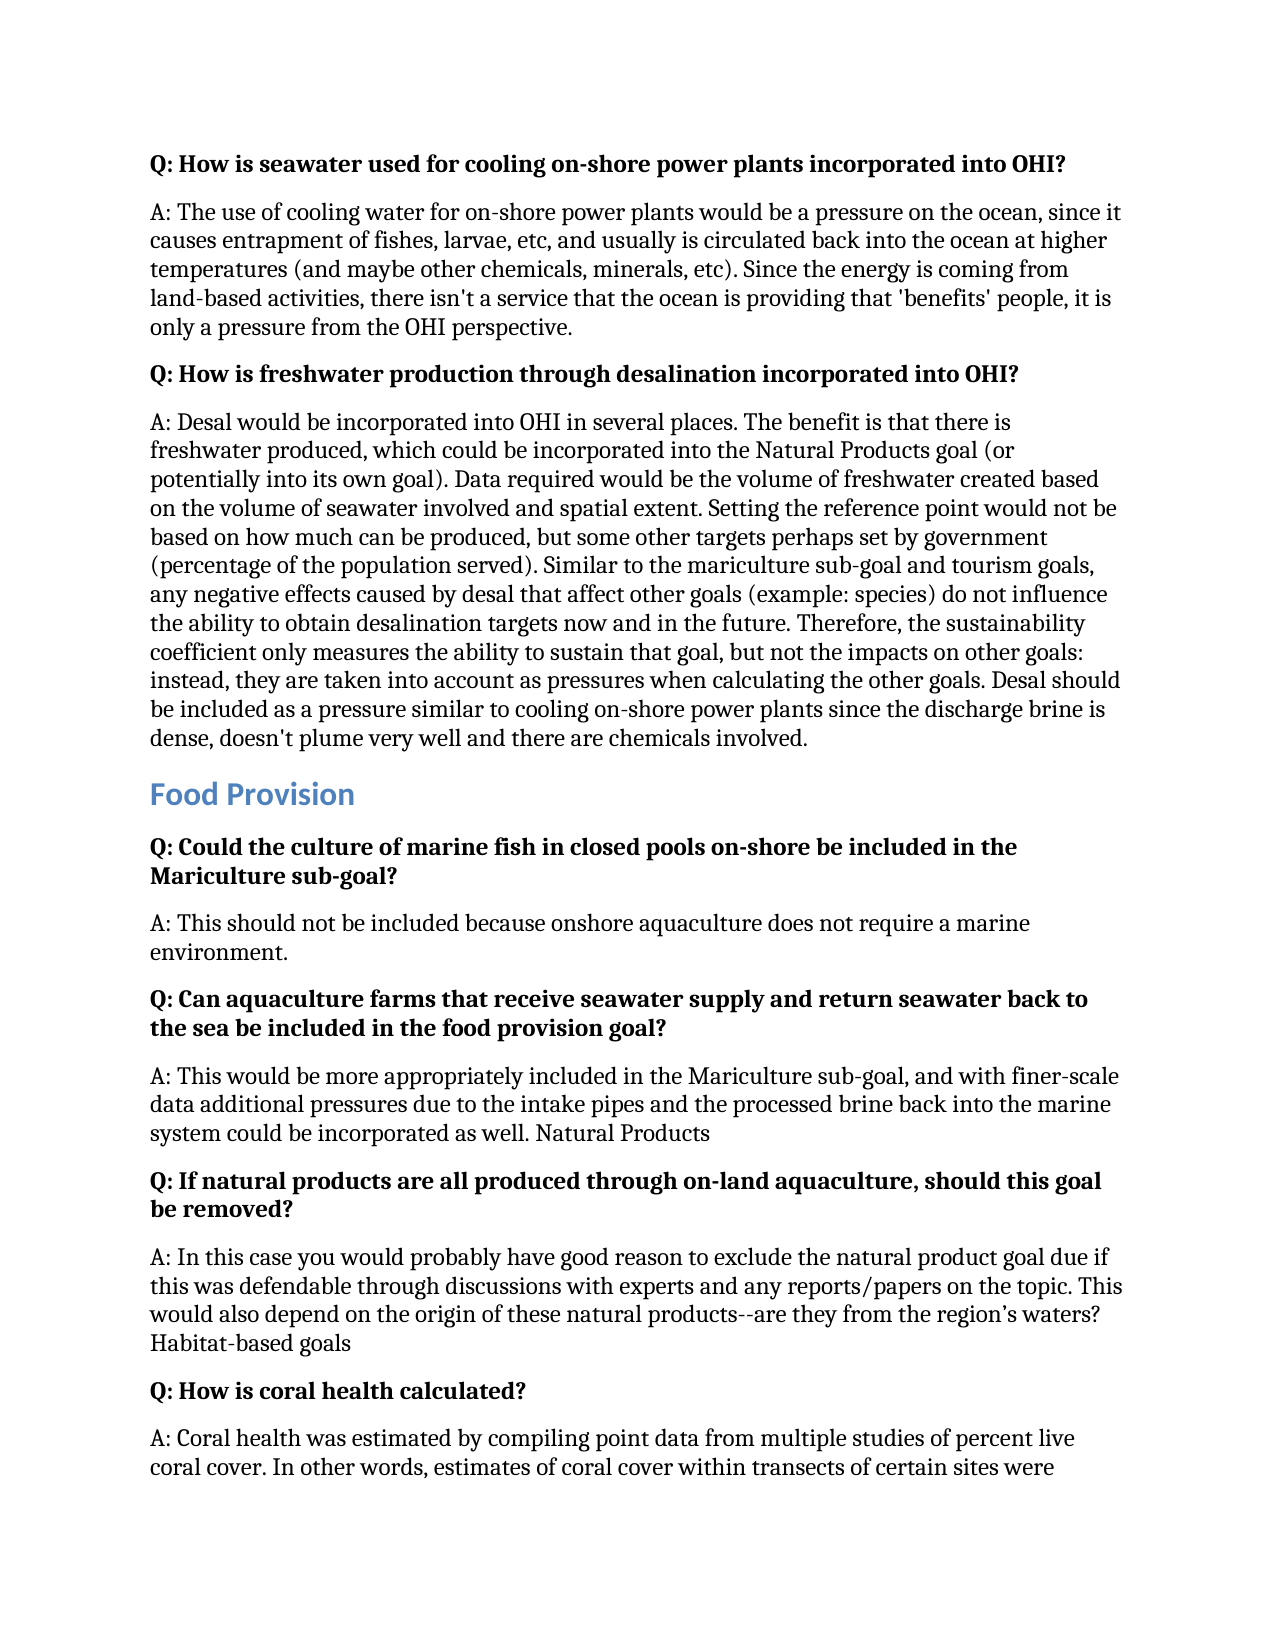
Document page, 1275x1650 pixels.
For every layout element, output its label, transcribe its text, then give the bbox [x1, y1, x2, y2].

text A: The use of cooling water for on-shore power plants would be a pressure on the ocean, since it causes entrapment of fishes, larvae, etc, and usually is circulated back into the ocean at higher temperatures (and maybe other chemicals, minerals, etc). Since the energy is coming from land-based activities, there isn't a service that the ocean is providing that 'benefits' people, it is only a pressure from the OHI perspective. [150, 197, 1125, 341]
text Q: Could the culture of marine fish in closed pools on-shore be included in the Mariculture sub-goal? [150, 833, 1125, 890]
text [150, 1424, 1125, 1482]
text Q: Can aquaculture farms that receive seawater supply and return seawater back to the sea be included in the food provision goal? [150, 985, 1125, 1043]
text A: This would be more appropriately included in the Mariculture sub-goal, and with finer-scale data additional pressures due to the intake pipes and the processed brine back into the marine system could be incorporated as well. Natural Products [150, 1062, 1125, 1148]
text A: This should not be included because onshore aquaculture does not require a marine environment. [150, 909, 1125, 967]
text Q: If natural products are all produced through on-land aquaculture, should this goal be removed? [150, 1167, 1125, 1224]
text Q: How is coral health calculated? [150, 1377, 1125, 1405]
text A: Desal would be incorporated into OHI in several places. The benefit is that there is freshwater produced, which could be incorporated into the Natural Products goal (or potentially into its own goal). Data required would be the volume of freshwater created based on the volume of seawater involved and spatial extent. Setting the reference point would not be based on how much can be produced, but some other targets perhaps set by government (percentage of the population served). Similar to the mariculture sub-goal and tourism goals, any negative effects caused by desal that affect other goals (example: species) do not influence the ability to obtain desalination targets now and in the future. Therefore, the sustainability coefficient only measures the ability to sustain that goal, but not the impacts on other goals: instead, they are taken into account as pressures when calculating the other goals. Desal should be included as a pressure similar to cooling on-shore power plants since the discharge brine is dense, doesn't plume very well and there are chemicals involved. [150, 407, 1125, 752]
text Q: How is seawater used for cooling on-shore power plants incorporated into OHI? [150, 150, 1125, 179]
text Q: How is freshwater production through desalination incorporated into OHI? [150, 360, 1125, 389]
subtitle Food Provision [150, 773, 1125, 814]
text A: In this case you would probably have good reason to exclude the natural product goal due if this was defendable through discussions with experts and any reports/papers on the topic. This would also depend on the origin of these natural products--are they from the region’s waters? Habitat-based goals [150, 1243, 1125, 1358]
